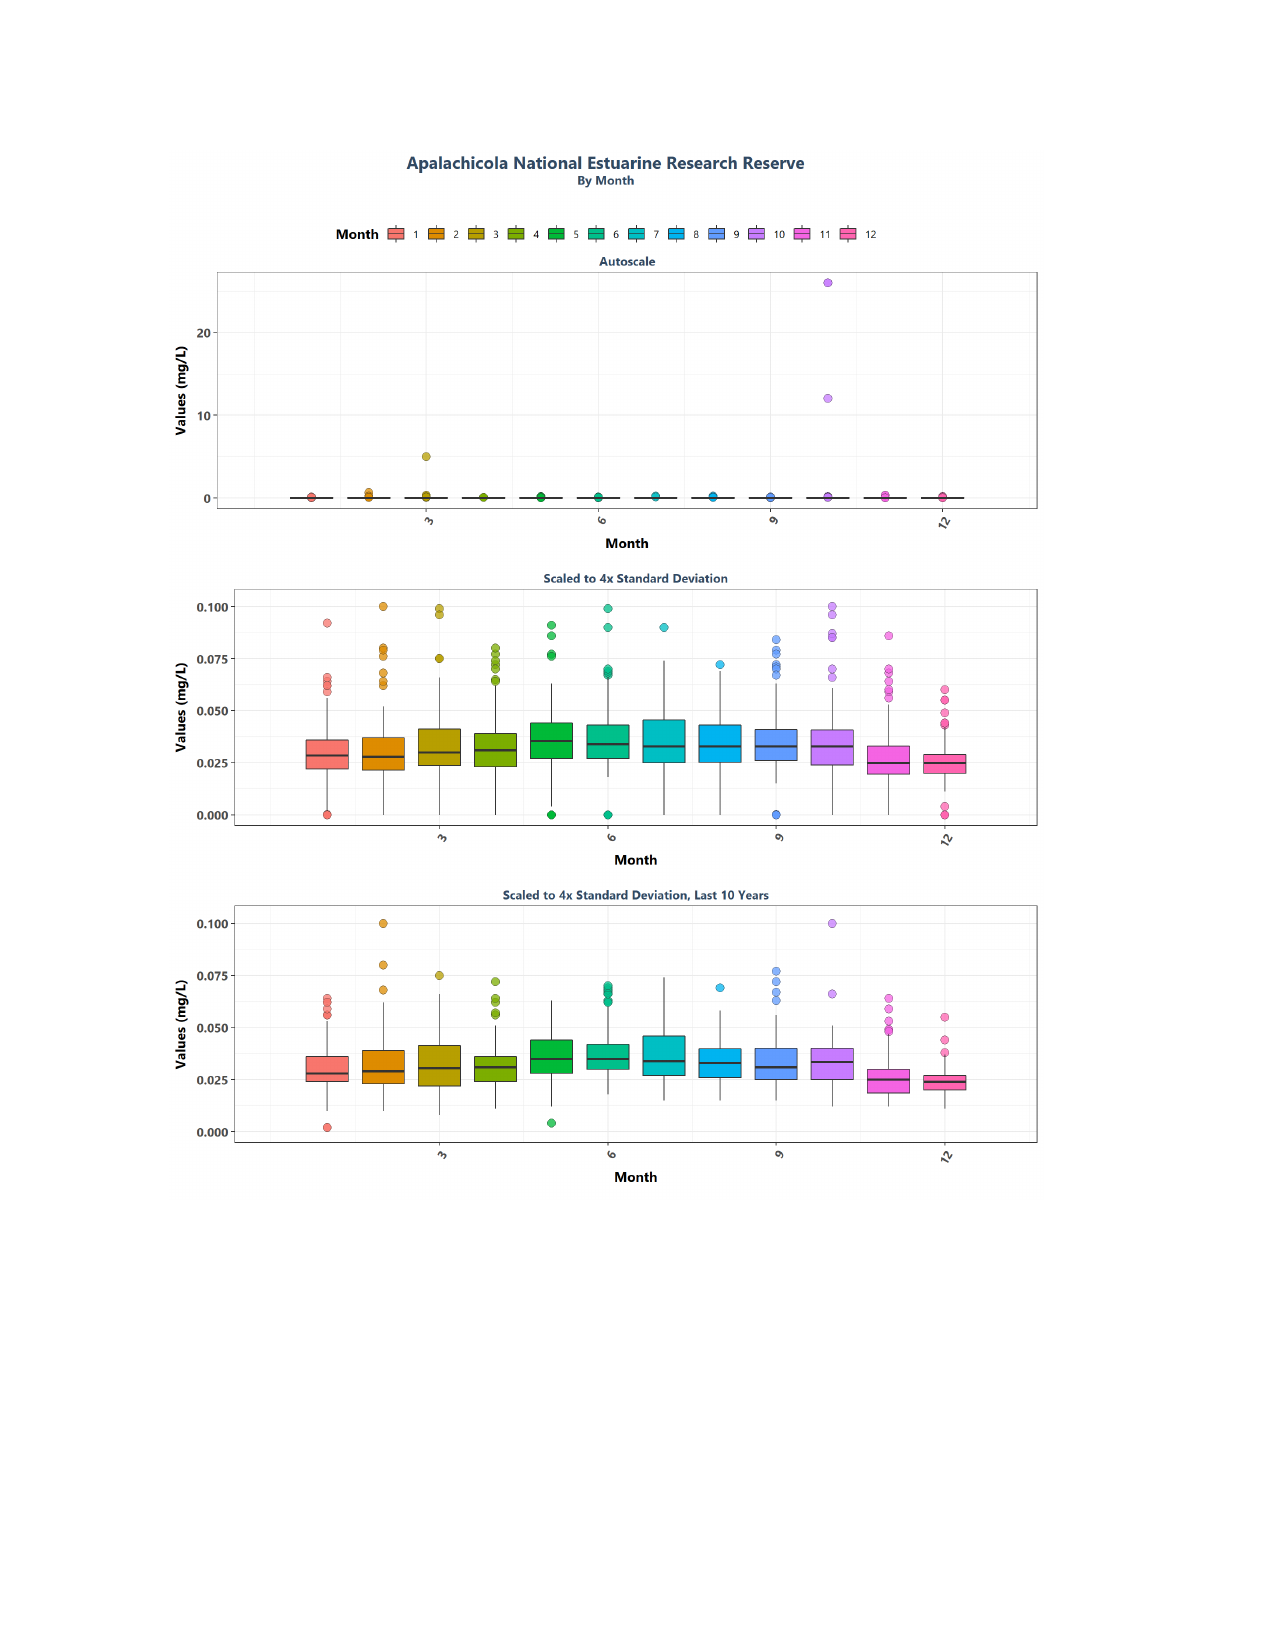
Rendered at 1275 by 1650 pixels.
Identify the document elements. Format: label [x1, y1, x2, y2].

picture [168, 150, 1044, 1200]
